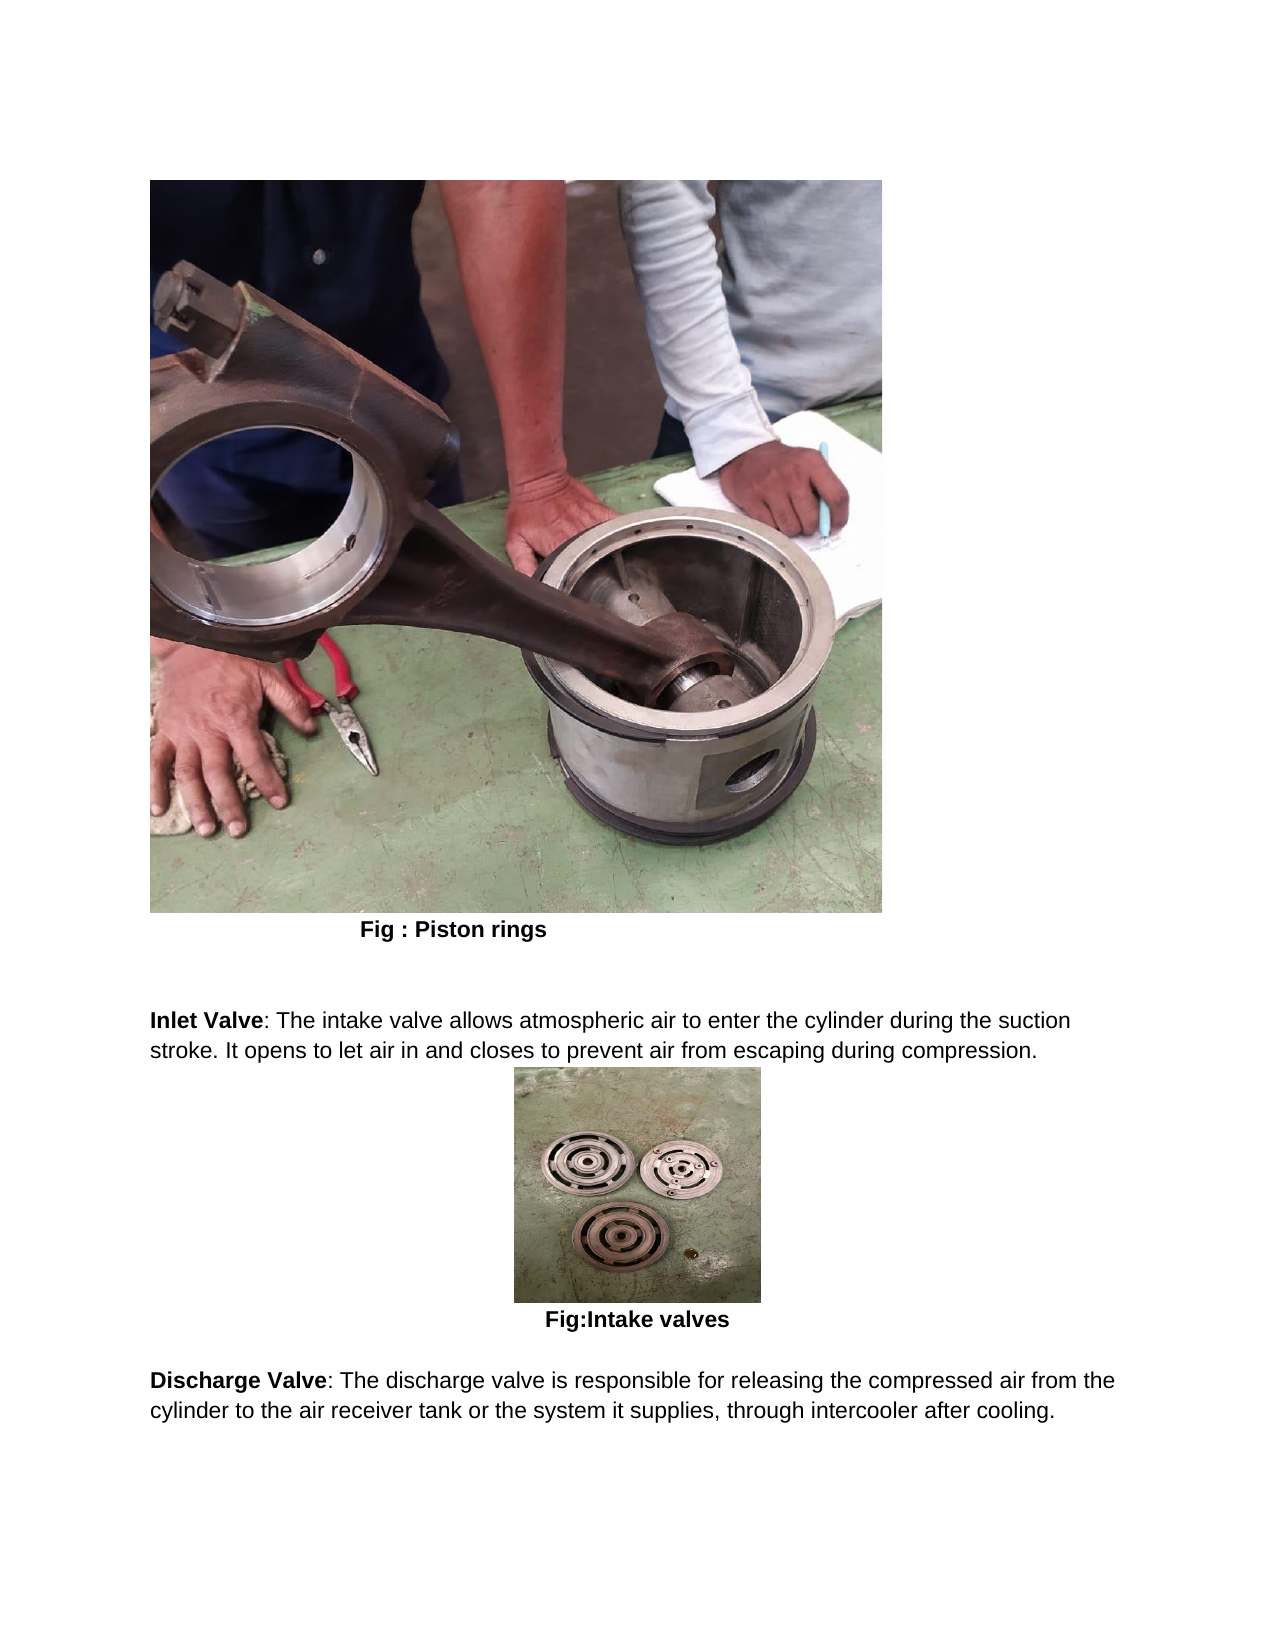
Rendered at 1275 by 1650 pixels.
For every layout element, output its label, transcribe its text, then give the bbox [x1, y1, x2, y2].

picture [514, 1067, 761, 1303]
text Fig : Piston rings [150, 916, 1125, 942]
text Inlet Valve: The intake valve allows atmospheric air to enter the cylinder during the suction stroke. It opens to let air in and closes to prevent air from escaping during compression. [150, 1007, 1125, 1063]
text Discharge Valve: The discharge valve is responsible for releasing the compressed air from the cylinder to the air receiver tank or the system it supplies, through intercooler after cooling. [150, 1367, 1125, 1423]
picture [150, 180, 883, 913]
text Fig:Intake valves [150, 1306, 1125, 1333]
